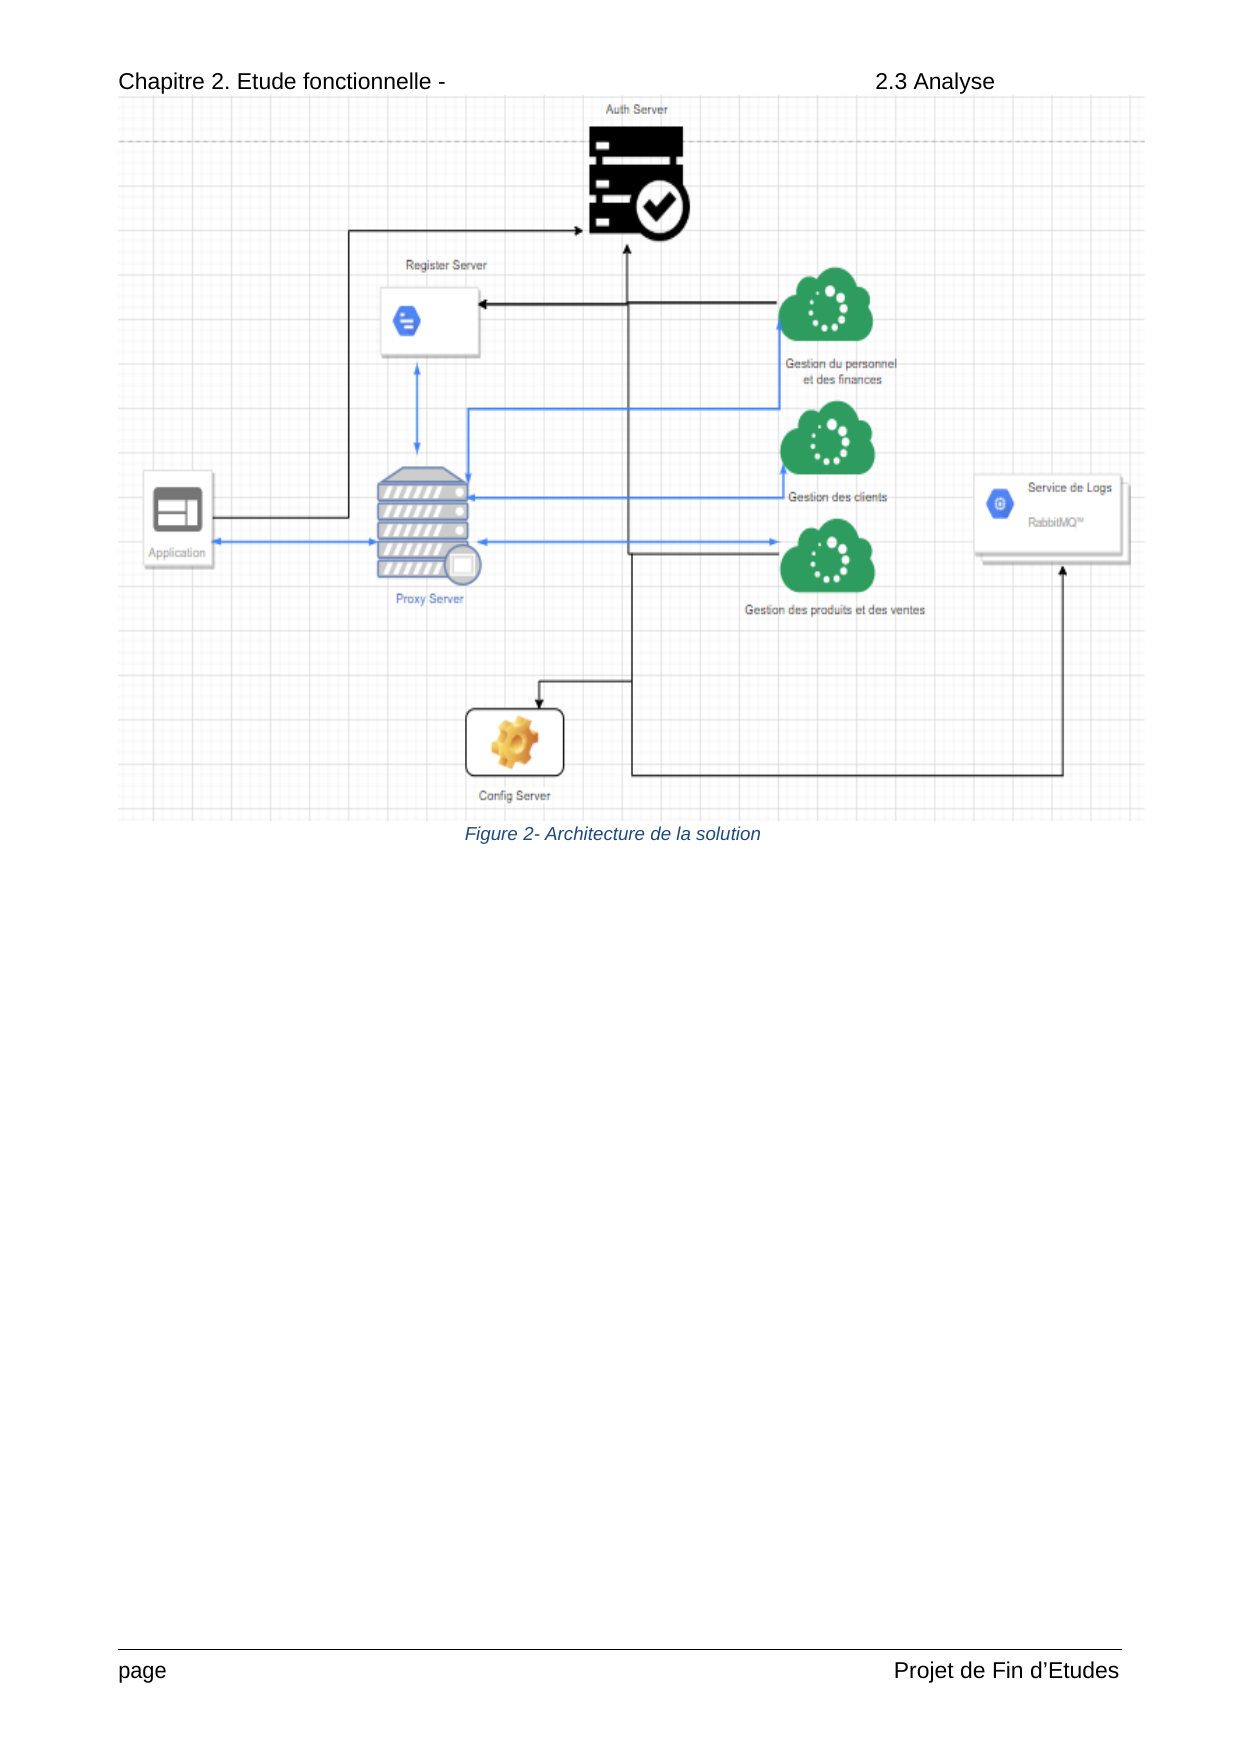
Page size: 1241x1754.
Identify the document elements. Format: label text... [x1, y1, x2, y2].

picture [118, 95, 1145, 821]
text Figure 2- Architecture de la solution [14, 822, 1240, 844]
